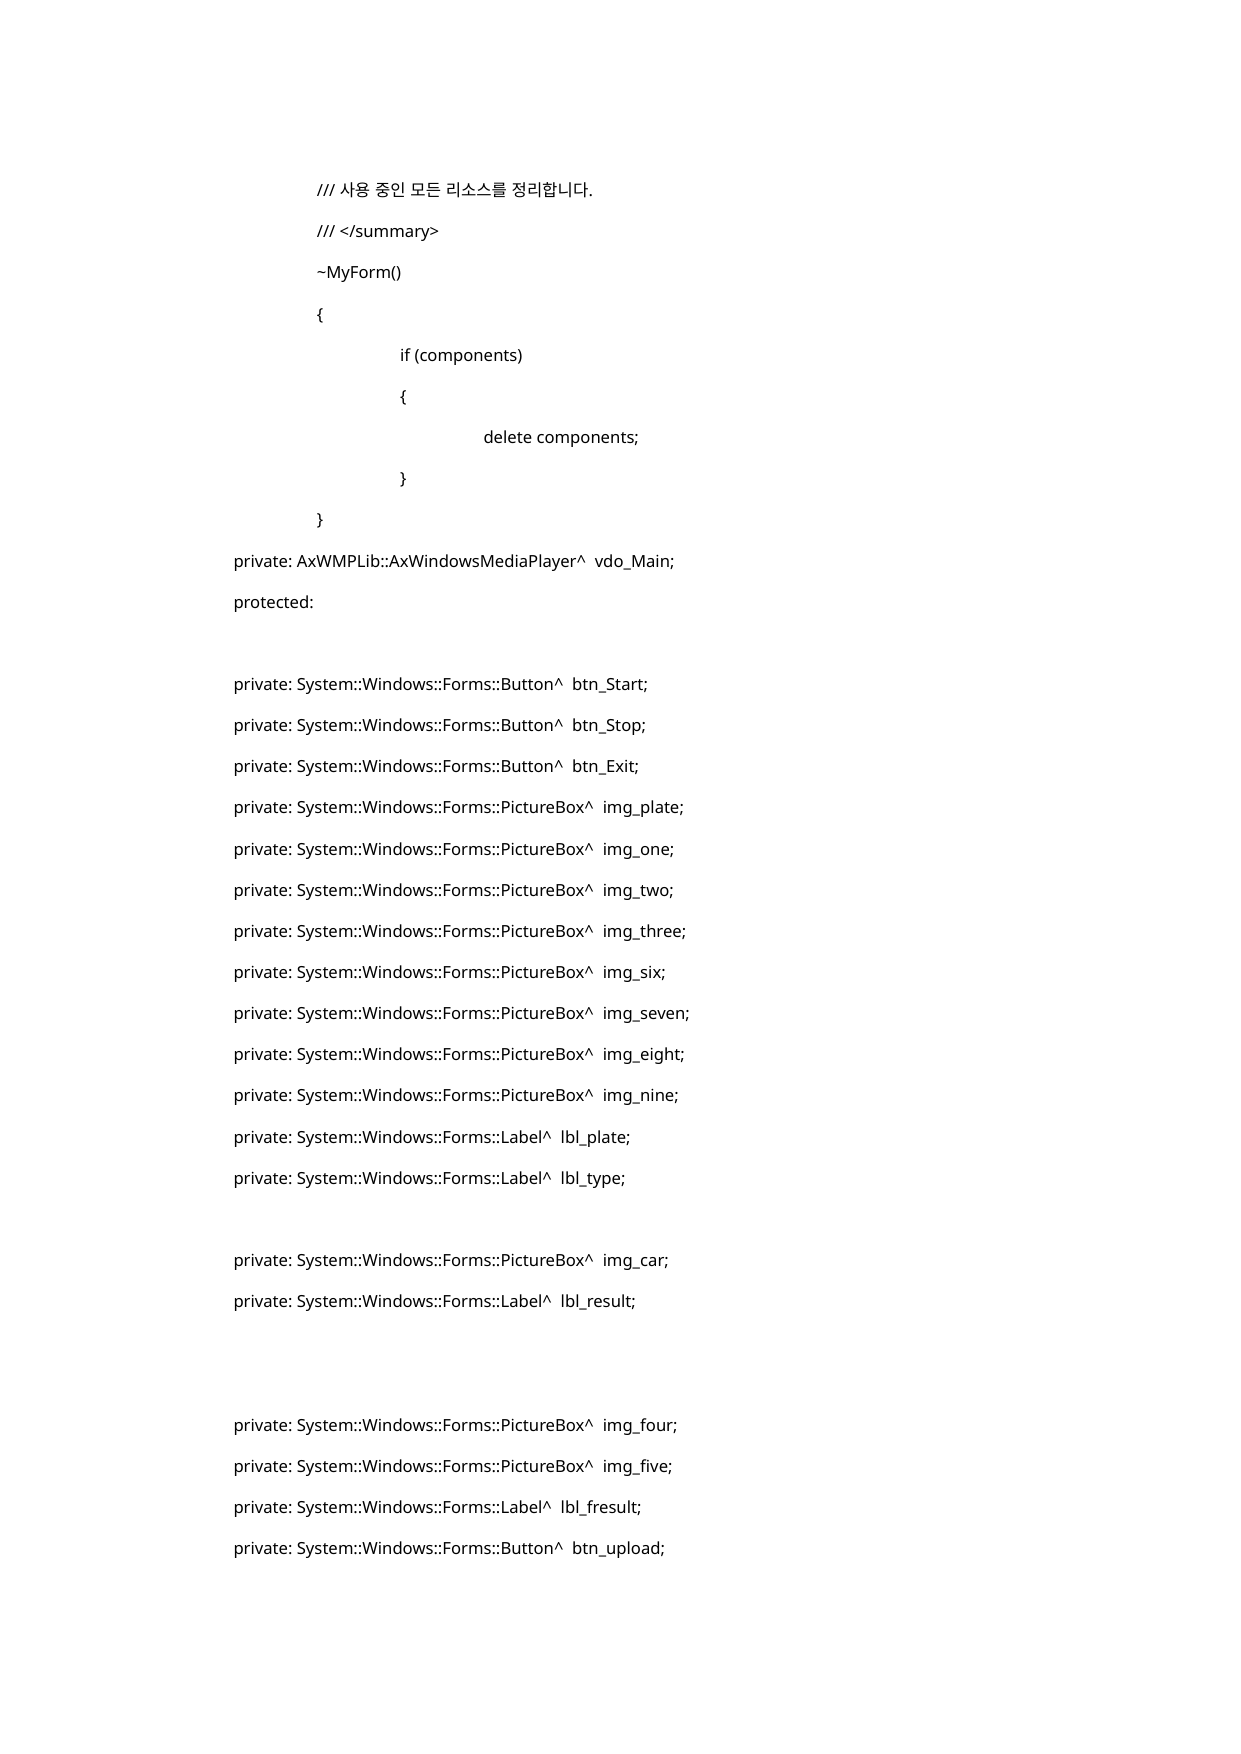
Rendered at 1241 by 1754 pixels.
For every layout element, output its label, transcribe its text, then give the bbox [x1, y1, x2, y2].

text } [150, 467, 1090, 489]
text } [150, 508, 1090, 531]
text if (components) [150, 343, 1090, 366]
text private: System::Windows::Forms::PictureBox^ img_two; [150, 878, 1090, 901]
text /// 사용 중인 모든 리소스를 정리합니다. [150, 177, 1090, 201]
text private: System::Windows::Forms::Label^ lbl_fresult; [150, 1496, 1090, 1518]
text private: System::Windows::Forms::PictureBox^ img_three; [150, 919, 1090, 942]
text private: System::Windows::Forms::Label^ lbl_plate; [150, 1125, 1090, 1148]
text private: System::Windows::Forms::PictureBox^ img_car; [150, 1249, 1090, 1271]
text private: System::Windows::Forms::PictureBox^ img_five; [150, 1454, 1090, 1477]
text private: System::Windows::Forms::PictureBox^ img_eight; [150, 1043, 1090, 1066]
text private: System::Windows::Forms::Button^ btn_Stop; [150, 714, 1090, 736]
text delete components; [150, 426, 1090, 448]
text private: System::Windows::Forms::Label^ lbl_type; [150, 1166, 1090, 1189]
text private: System::Windows::Forms::PictureBox^ img_one; [150, 837, 1090, 860]
text { [150, 302, 1090, 325]
text private: System::Windows::Forms::Button^ btn_upload; [150, 1537, 1090, 1559]
text private: System::Windows::Forms::PictureBox^ img_nine; [150, 1084, 1090, 1107]
text { [150, 384, 1090, 407]
text private: System::Windows::Forms::Button^ btn_Start; [150, 673, 1090, 695]
text private: System::Windows::Forms::PictureBox^ img_plate; [150, 796, 1090, 819]
text ~MyForm() [150, 261, 1090, 284]
text private: System::Windows::Forms::Label^ lbl_result; [150, 1290, 1090, 1312]
text /// </summary> [150, 220, 1090, 243]
text private: AxWMPLib::AxWindowsMediaPlayer^ vdo_Main; [150, 549, 1090, 572]
text protected: [150, 590, 1090, 613]
text private: System::Windows::Forms::Button^ btn_Exit; [150, 755, 1090, 778]
text private: System::Windows::Forms::PictureBox^ img_six; [150, 961, 1090, 983]
text private: System::Windows::Forms::PictureBox^ img_seven; [150, 1002, 1090, 1024]
text private: System::Windows::Forms::PictureBox^ img_four; [150, 1413, 1090, 1436]
